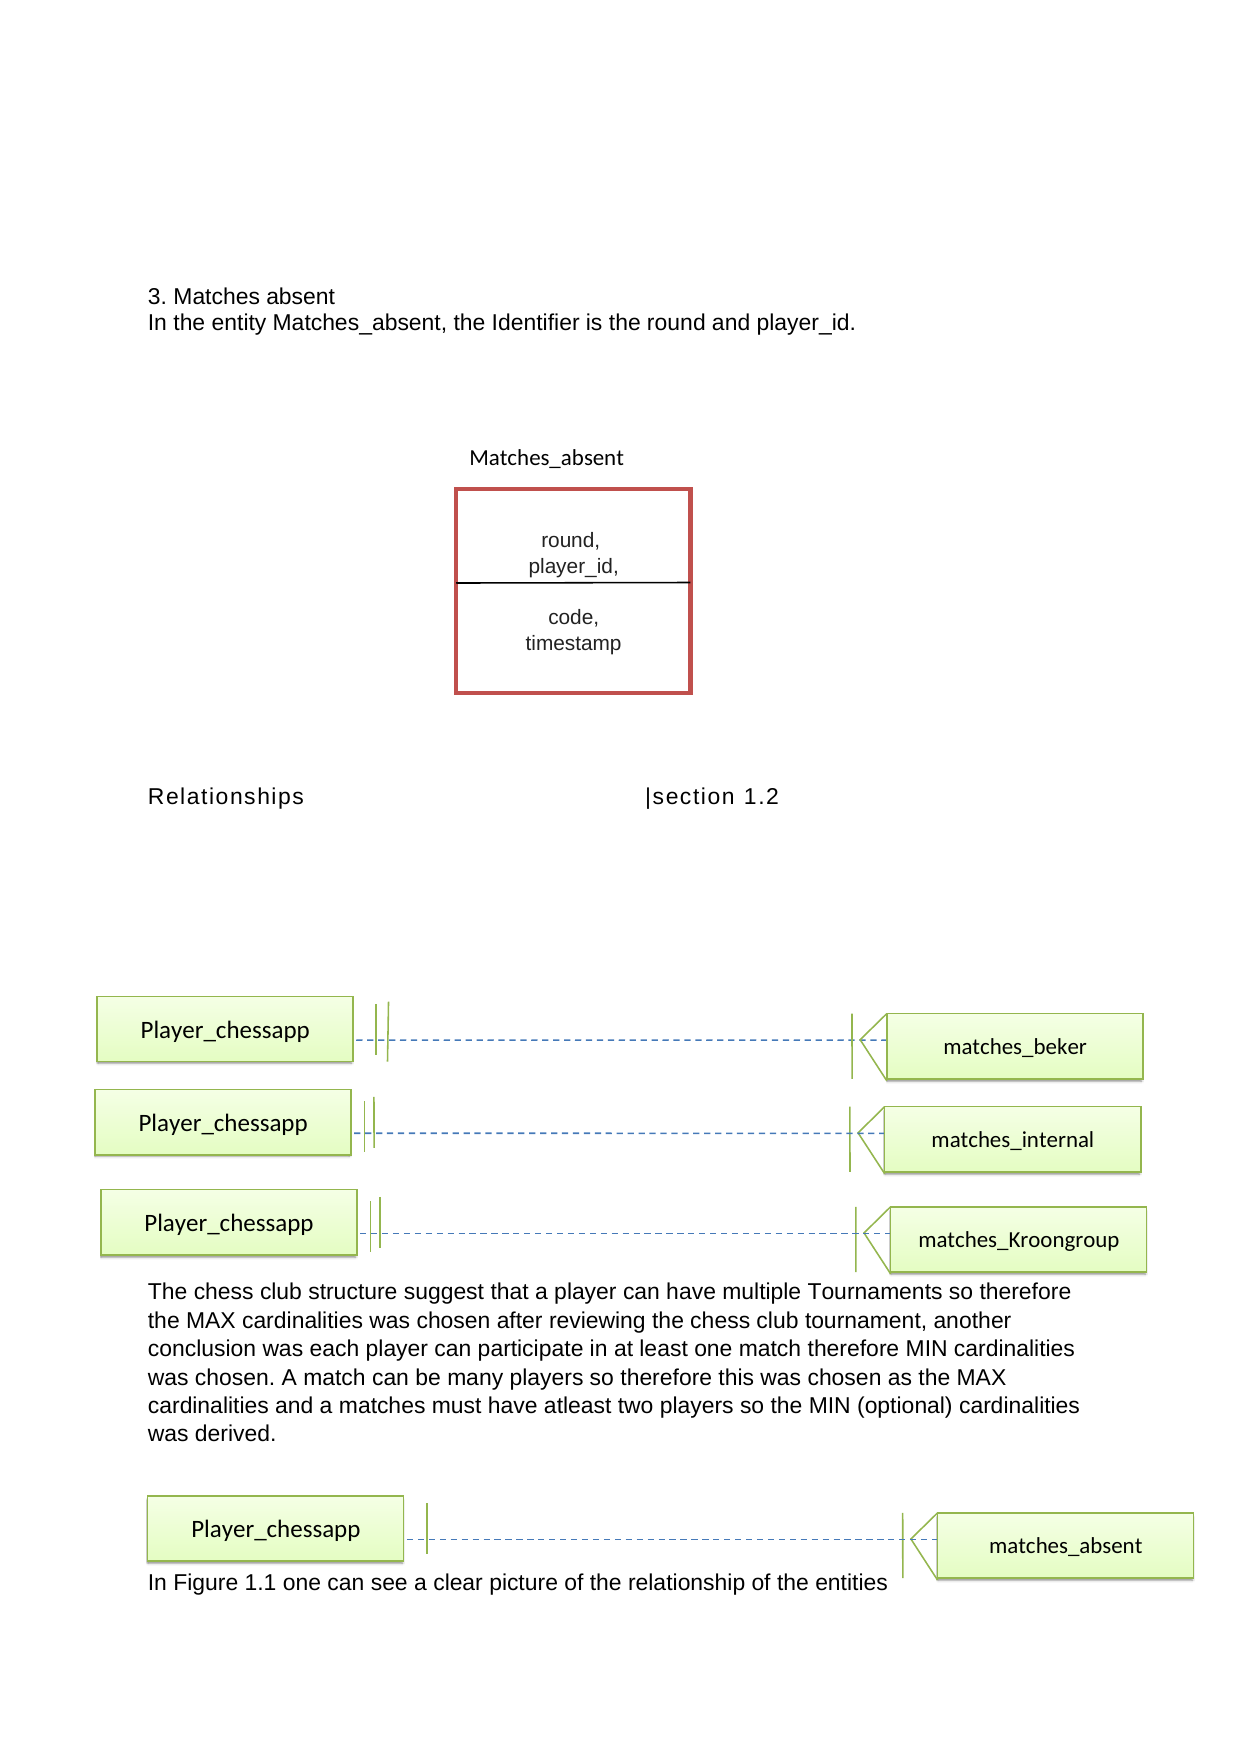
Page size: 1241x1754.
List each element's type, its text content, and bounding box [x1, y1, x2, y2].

text 3. Matches absent In the entity Matches_absent, the Identifier is the round and player_id. [148, 283, 1093, 364]
text The chess club structure suggest that a player can have multiple Tournaments so therefore the MAX cardinalities was chosen after reviewing the chess club tournament, another conclusion was each player can participate in at least one match therefore MIN cardinalities was chosen. A match can be many players so therefore this was chosen as the MAX cardinalities and a matches must have atleast two players so the MIN (optional) cardinalities was derived. [148, 1278, 1095, 1447]
text In Figure 1.1 one can see a clear picture of the relationship of the entities [148, 1541, 1093, 1596]
subtitle Relationships |section 1.2 [148, 783, 1093, 809]
